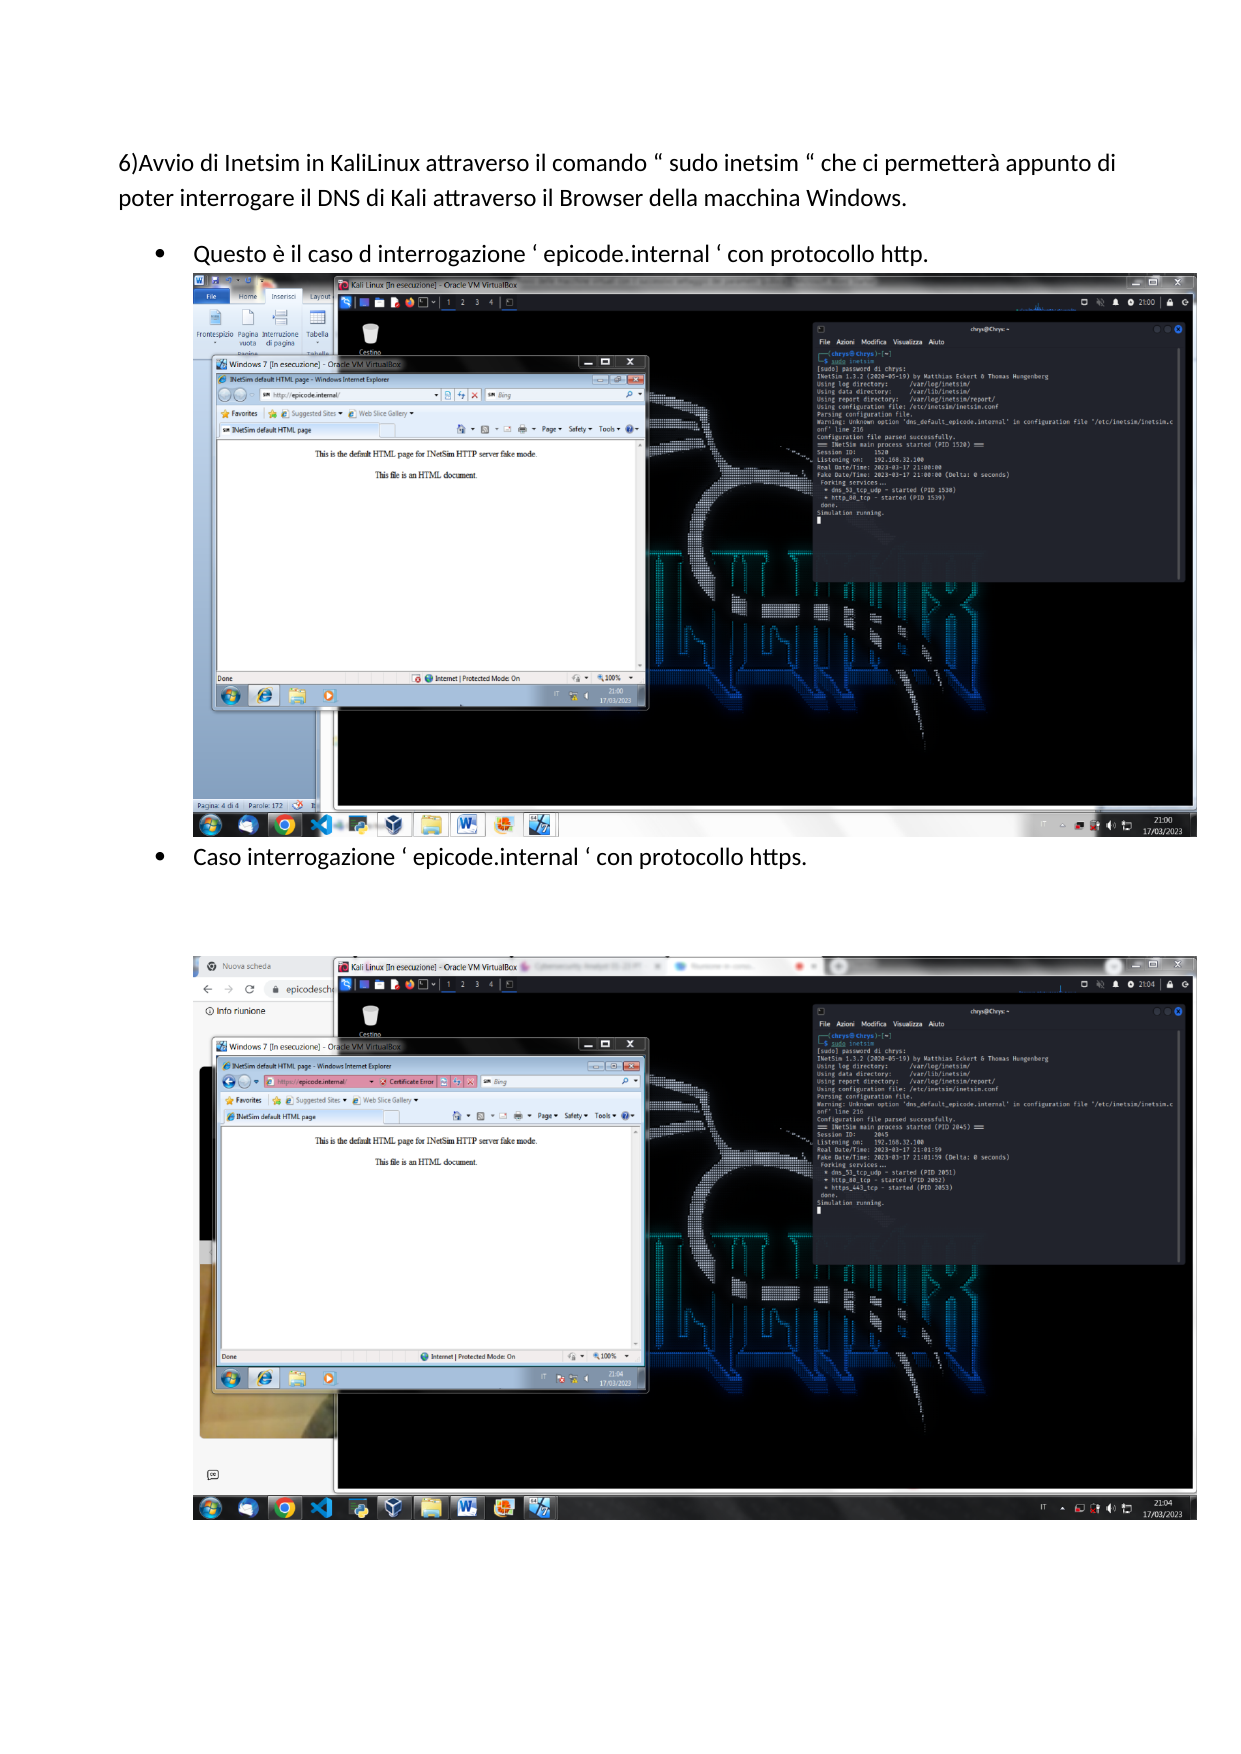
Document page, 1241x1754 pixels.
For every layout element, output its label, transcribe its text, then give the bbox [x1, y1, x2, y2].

picture [193, 956, 1197, 1520]
text 6)Avvio di Inetsim in KaliLinux attraverso il comando “ sudo inetsim “ che ci permetterà appunto di poter interrogare il DNS di Kali attraverso il Browser della macchina Windows. [118, 148, 1122, 213]
picture [193, 273, 1197, 837]
